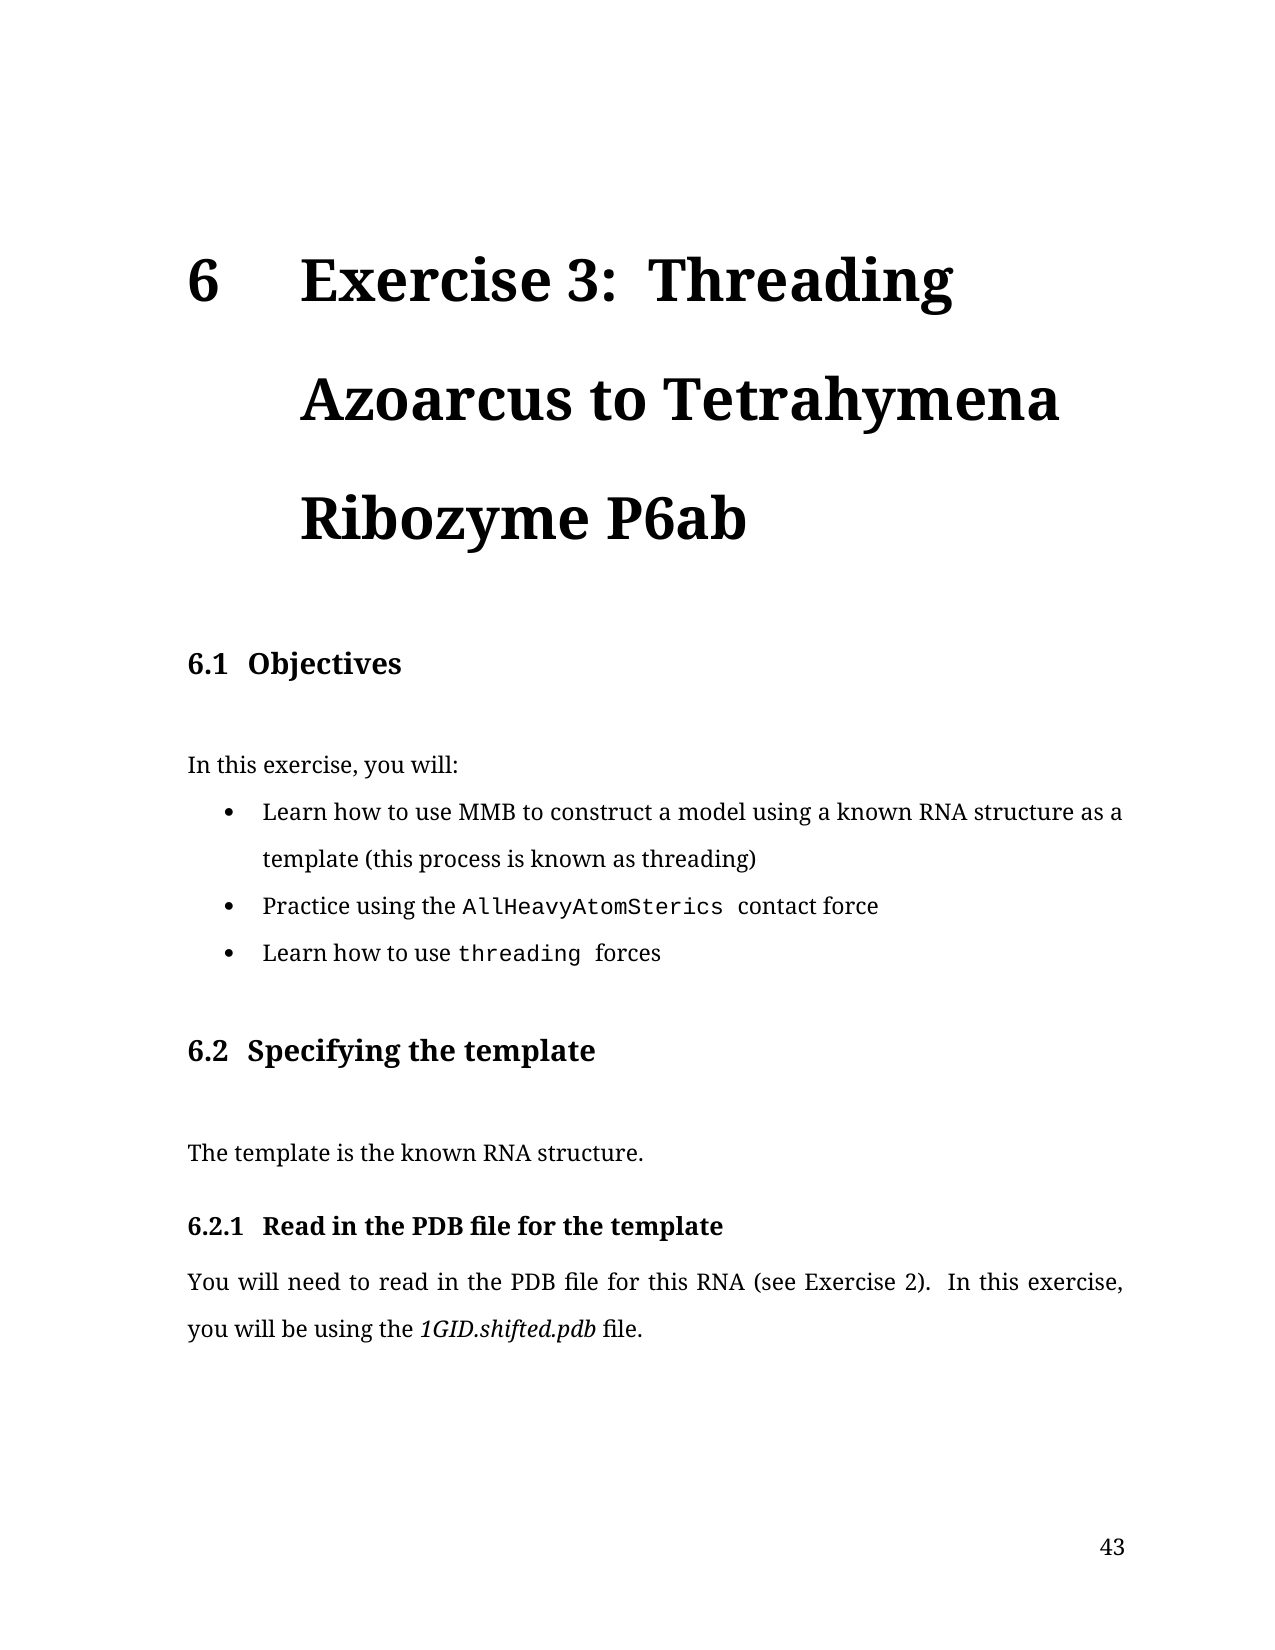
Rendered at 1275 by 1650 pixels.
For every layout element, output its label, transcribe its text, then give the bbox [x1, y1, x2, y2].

list Practice using the AllHeavyAtomSterics contact force [225, 890, 1125, 921]
subtitle Objectives [187, 643, 1125, 683]
subtitle Read in the PDB file for the template [187, 1209, 1125, 1243]
list Learn how to use MMB to construct a model using a known RNA structure as a template (this process is known as threading) [225, 796, 1125, 874]
list Learn how to use threading forces [225, 937, 1125, 968]
subtitle Specifying the template [187, 1031, 1125, 1070]
text The template is the known RNA structure. [187, 1137, 1125, 1168]
text In this exercise, you will: [187, 749, 1125, 781]
subtitle Exercise 3: Threading Azoarcus to Tetrahymena Ribozyme P6ab [187, 238, 1125, 556]
text You will need to read in the PDB file for this RNA (see Exercise 2). In this exercise, you will be using the 1GID.shifted.pdb file. [187, 1266, 1125, 1344]
